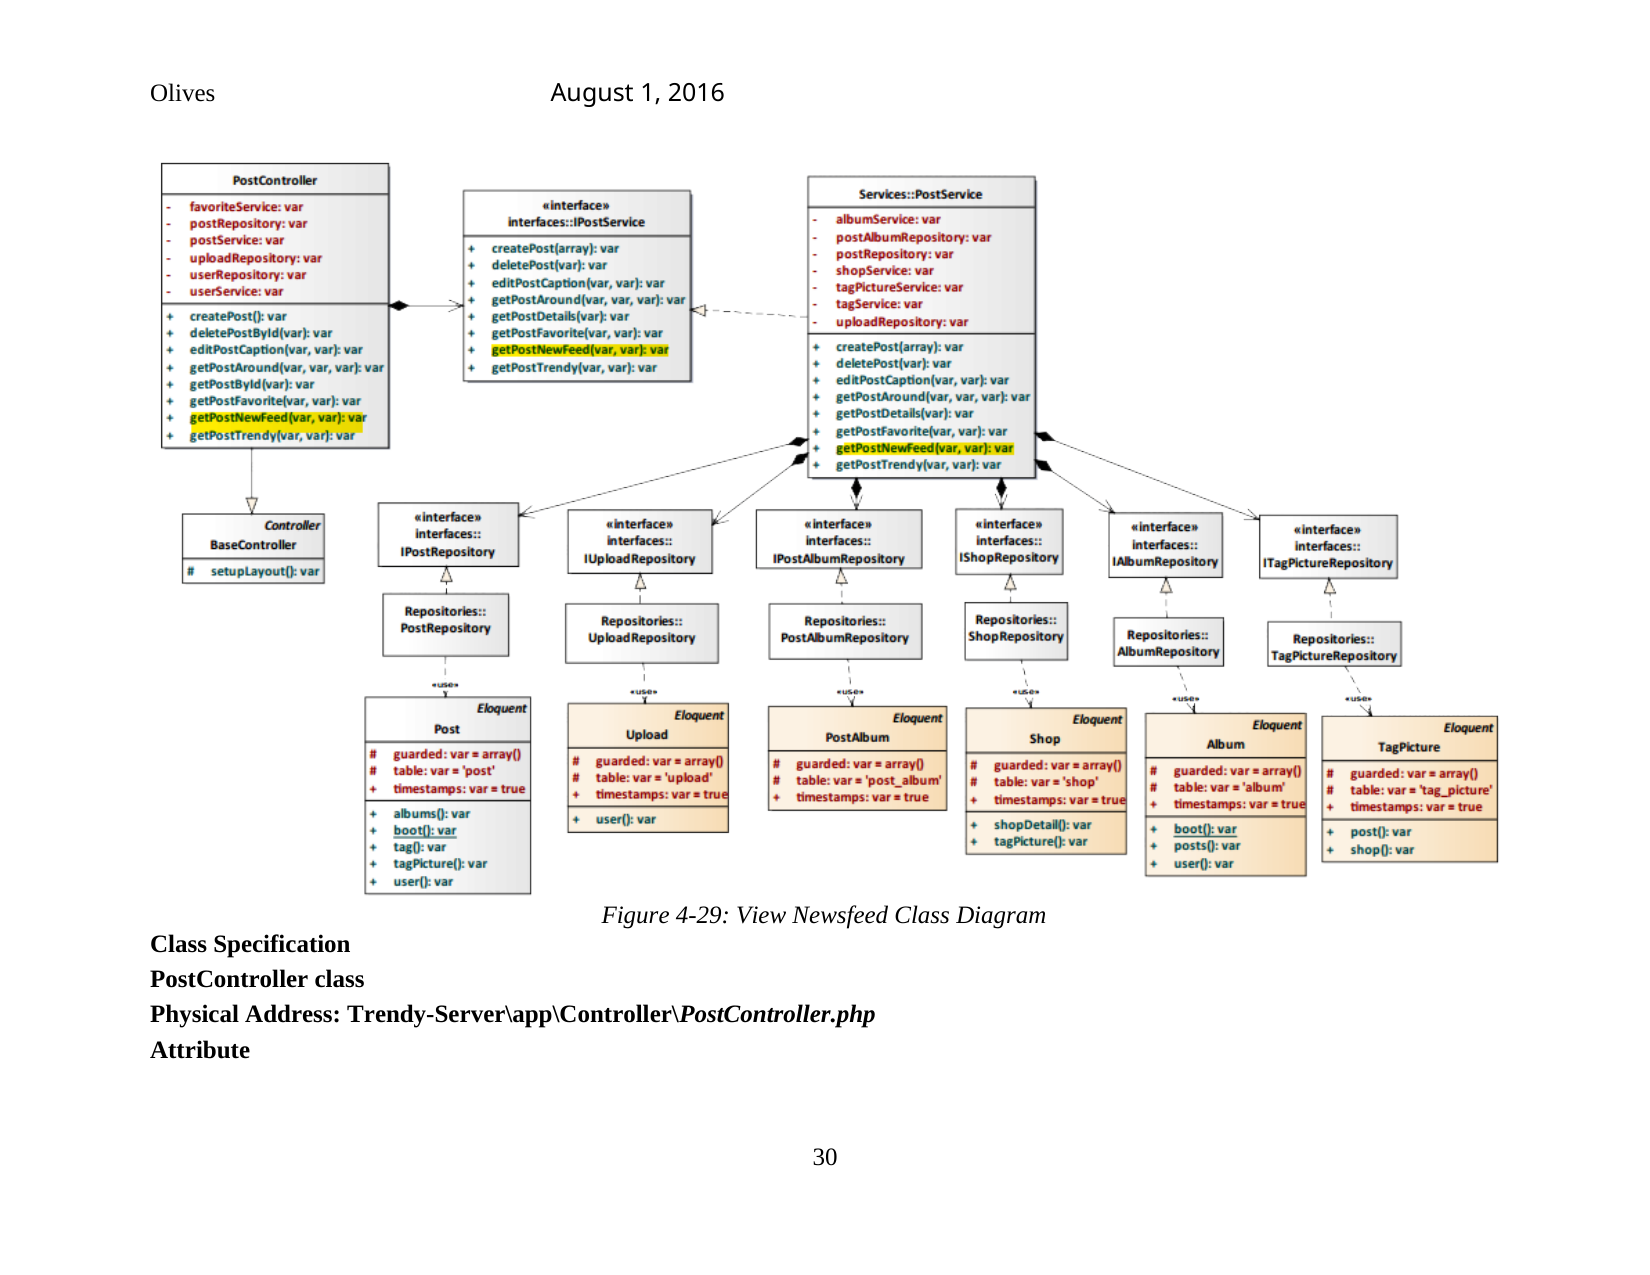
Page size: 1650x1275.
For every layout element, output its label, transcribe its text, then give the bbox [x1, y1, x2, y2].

picture [150, 150, 1526, 911]
subtitle Physical Address: Trendy-Server\app\Controller\PostController.php [150, 999, 1500, 1028]
subtitle PostController class [150, 964, 1500, 993]
subtitle Class Specification [150, 929, 1500, 958]
subtitle Attribute [150, 1035, 1500, 1063]
